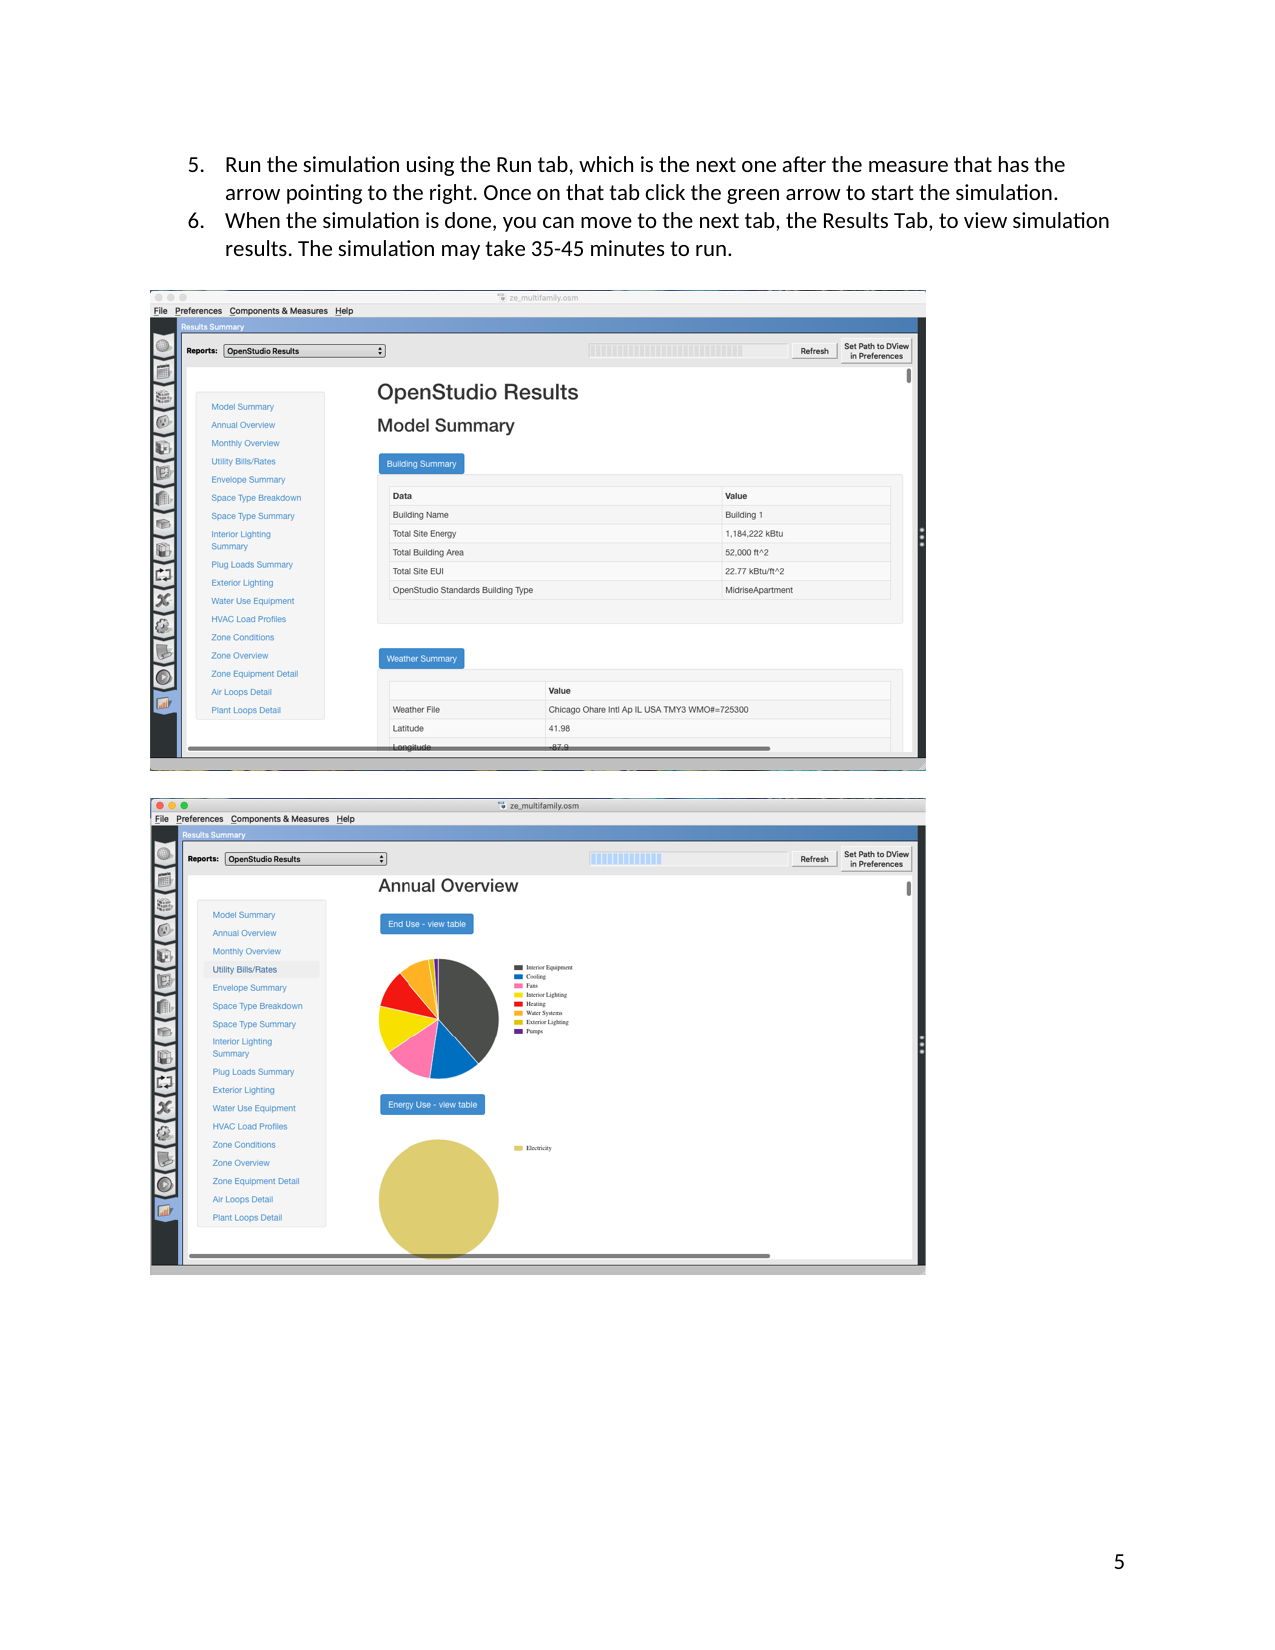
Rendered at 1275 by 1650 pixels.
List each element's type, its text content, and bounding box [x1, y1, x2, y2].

picture [150, 798, 926, 1275]
picture [150, 290, 926, 771]
list Run the simulation using the Run tab, which is the next one after the measure that has the arrow pointing to the right. Once on that tab click the green arrow to start the simulation. [187, 150, 1125, 206]
list When the simulation is done, you can move to the next tab, the Results Tab, to view simulation results. The simulation may take 35-45 minutes to run. [187, 206, 1125, 262]
